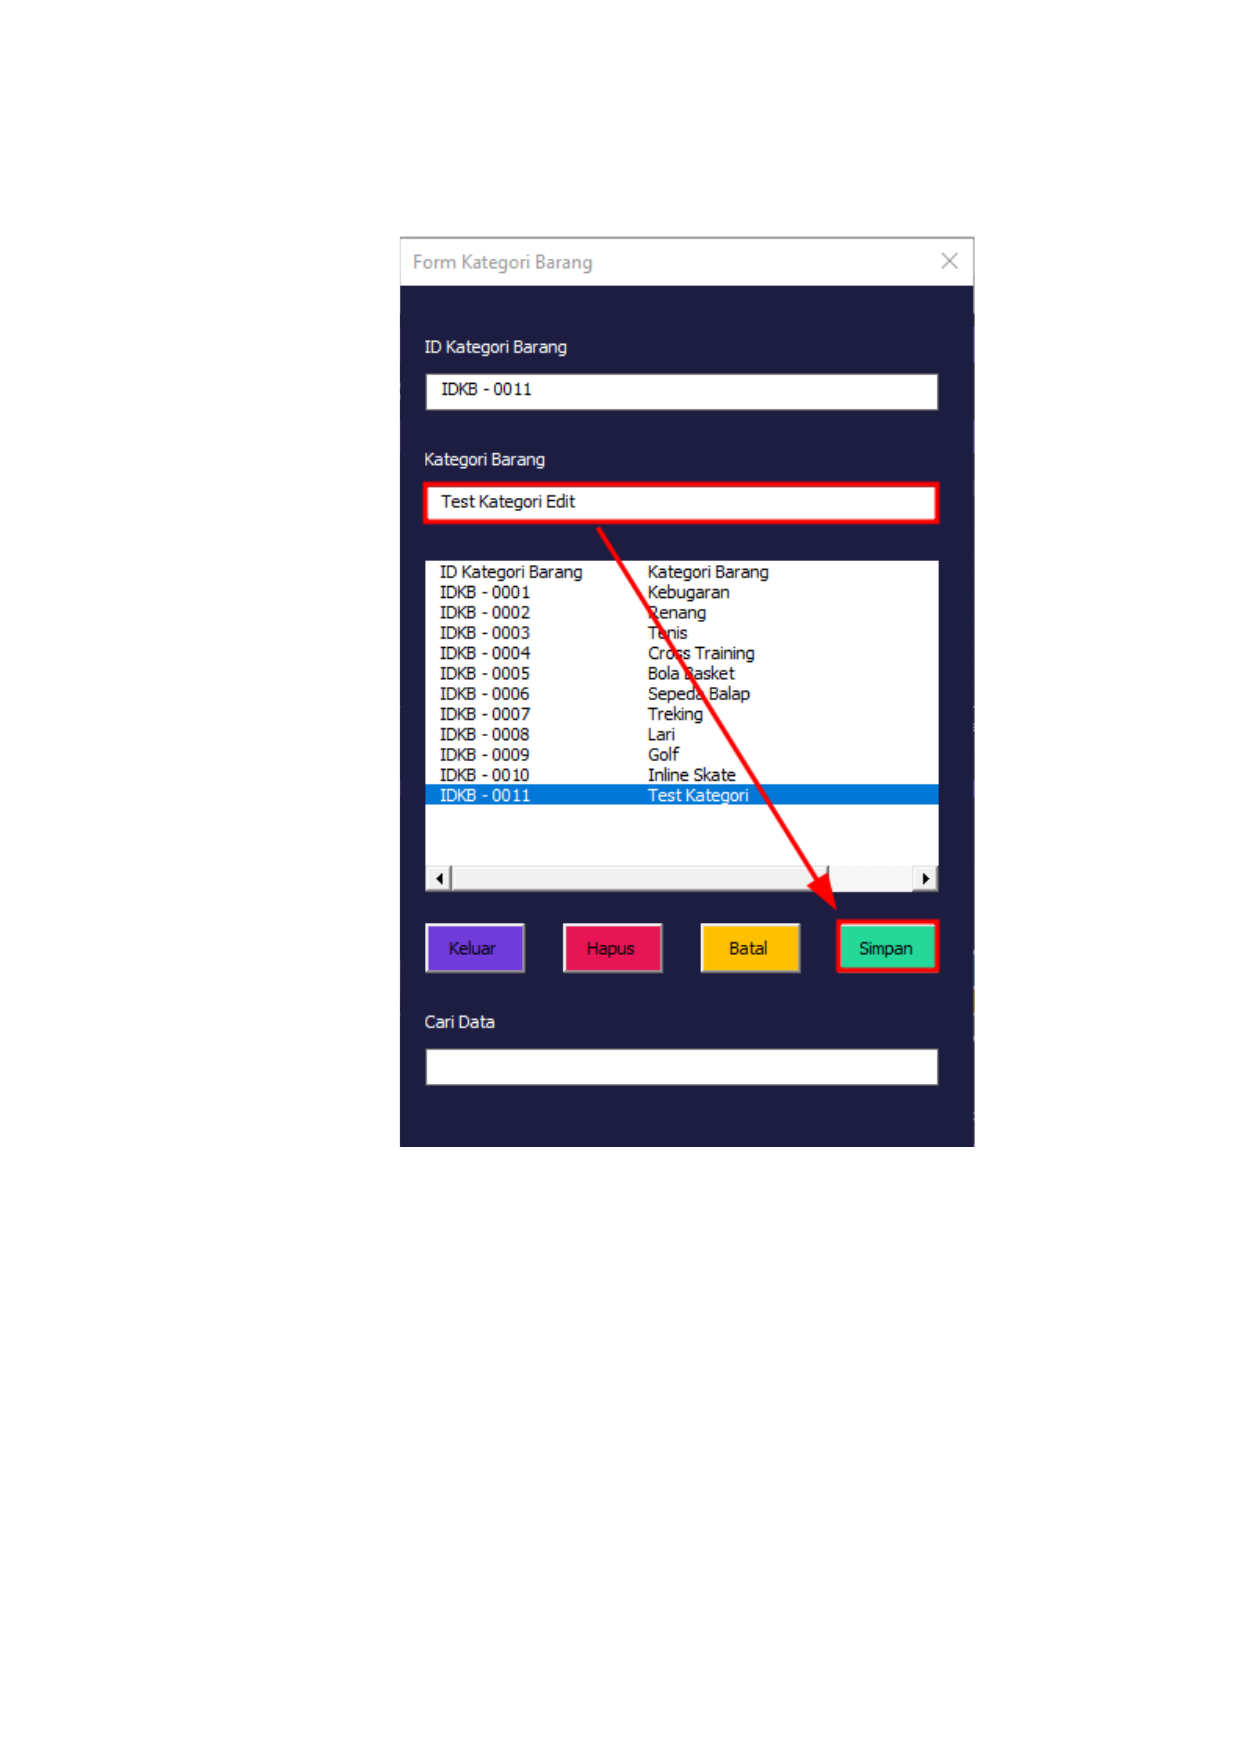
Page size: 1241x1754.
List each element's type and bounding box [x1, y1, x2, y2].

picture [399, 236, 975, 1147]
